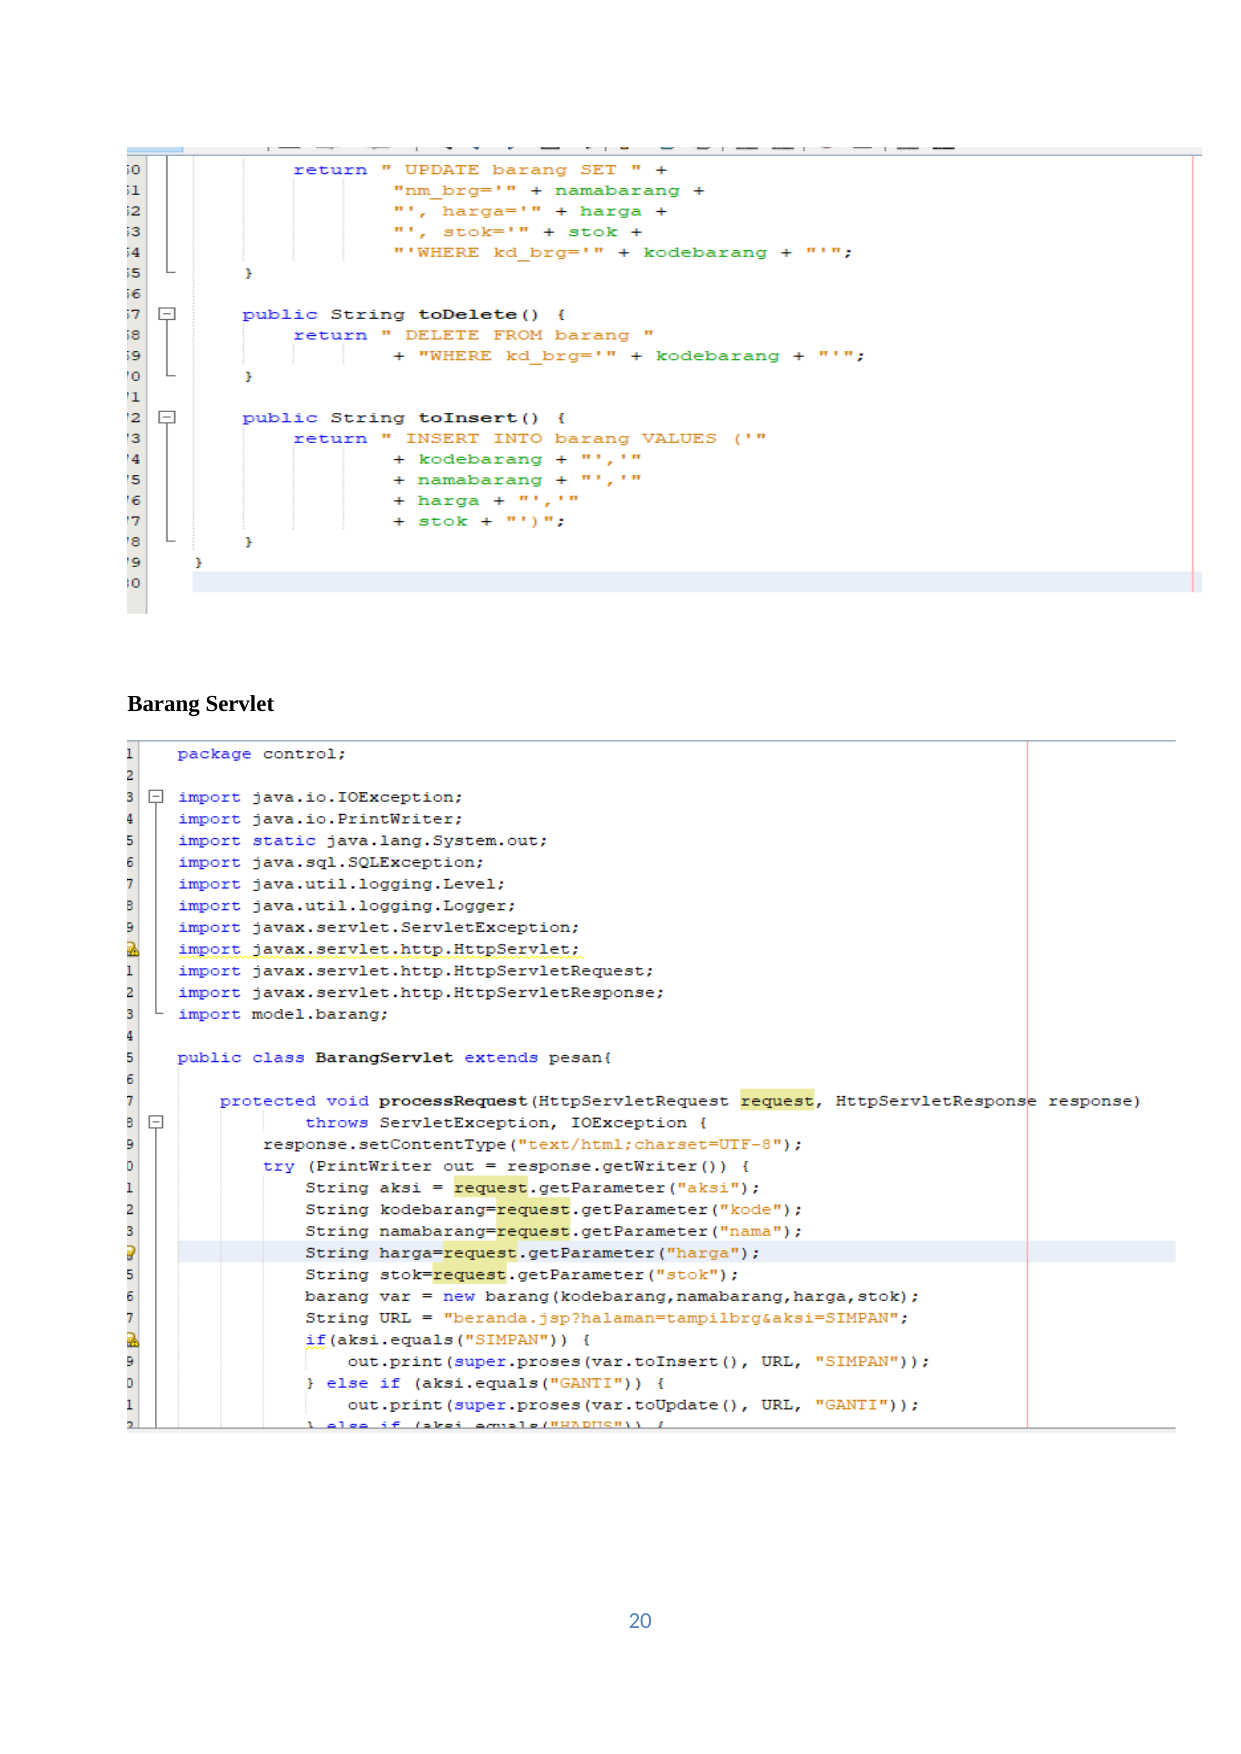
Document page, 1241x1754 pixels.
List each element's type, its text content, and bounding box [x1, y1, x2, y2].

text Barang Servlet [127, 689, 1153, 716]
picture [127, 147, 1203, 614]
picture [127, 740, 1176, 1433]
